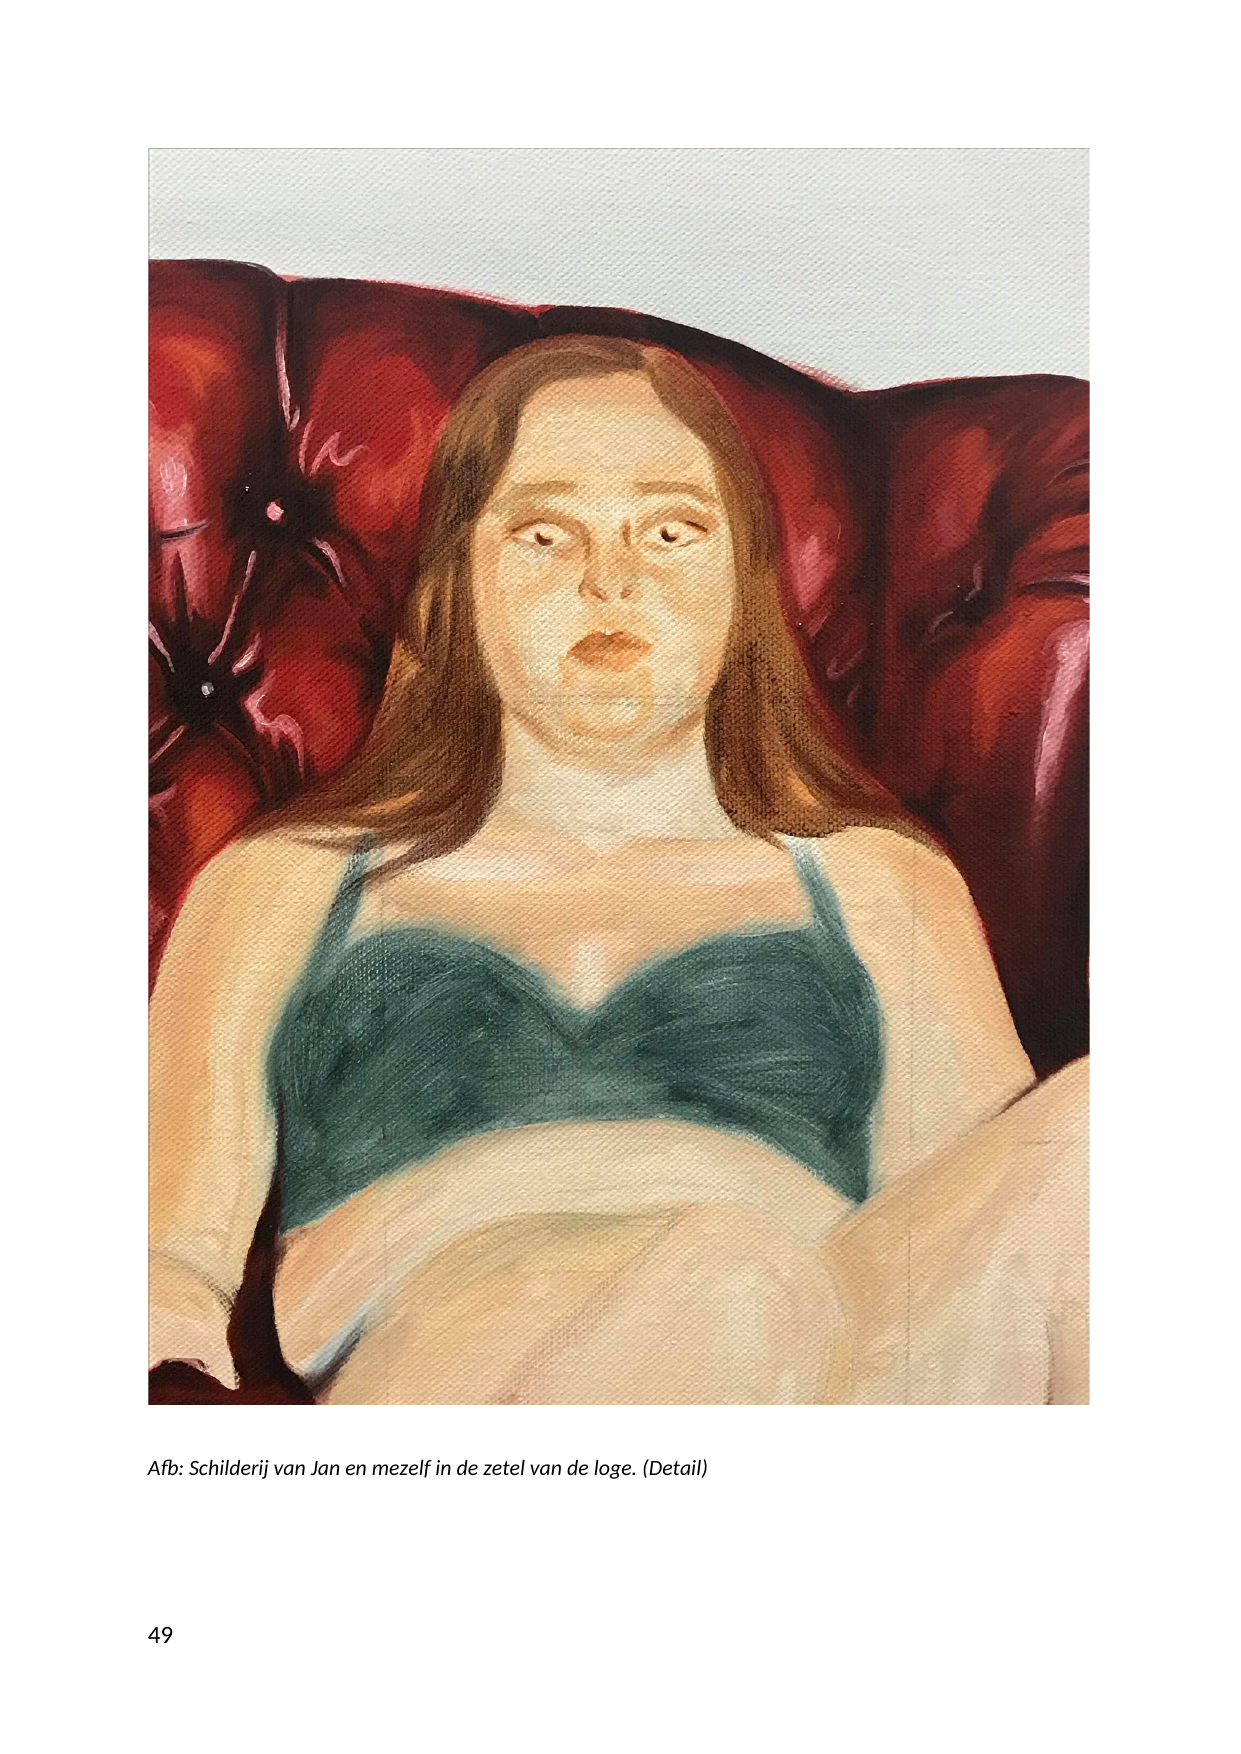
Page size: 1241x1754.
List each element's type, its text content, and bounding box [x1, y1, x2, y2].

text Afb: Schilderij van Jan en mezelf in de zetel van de loge. (Detail) [148, 1454, 1093, 1481]
picture [148, 148, 1089, 1403]
